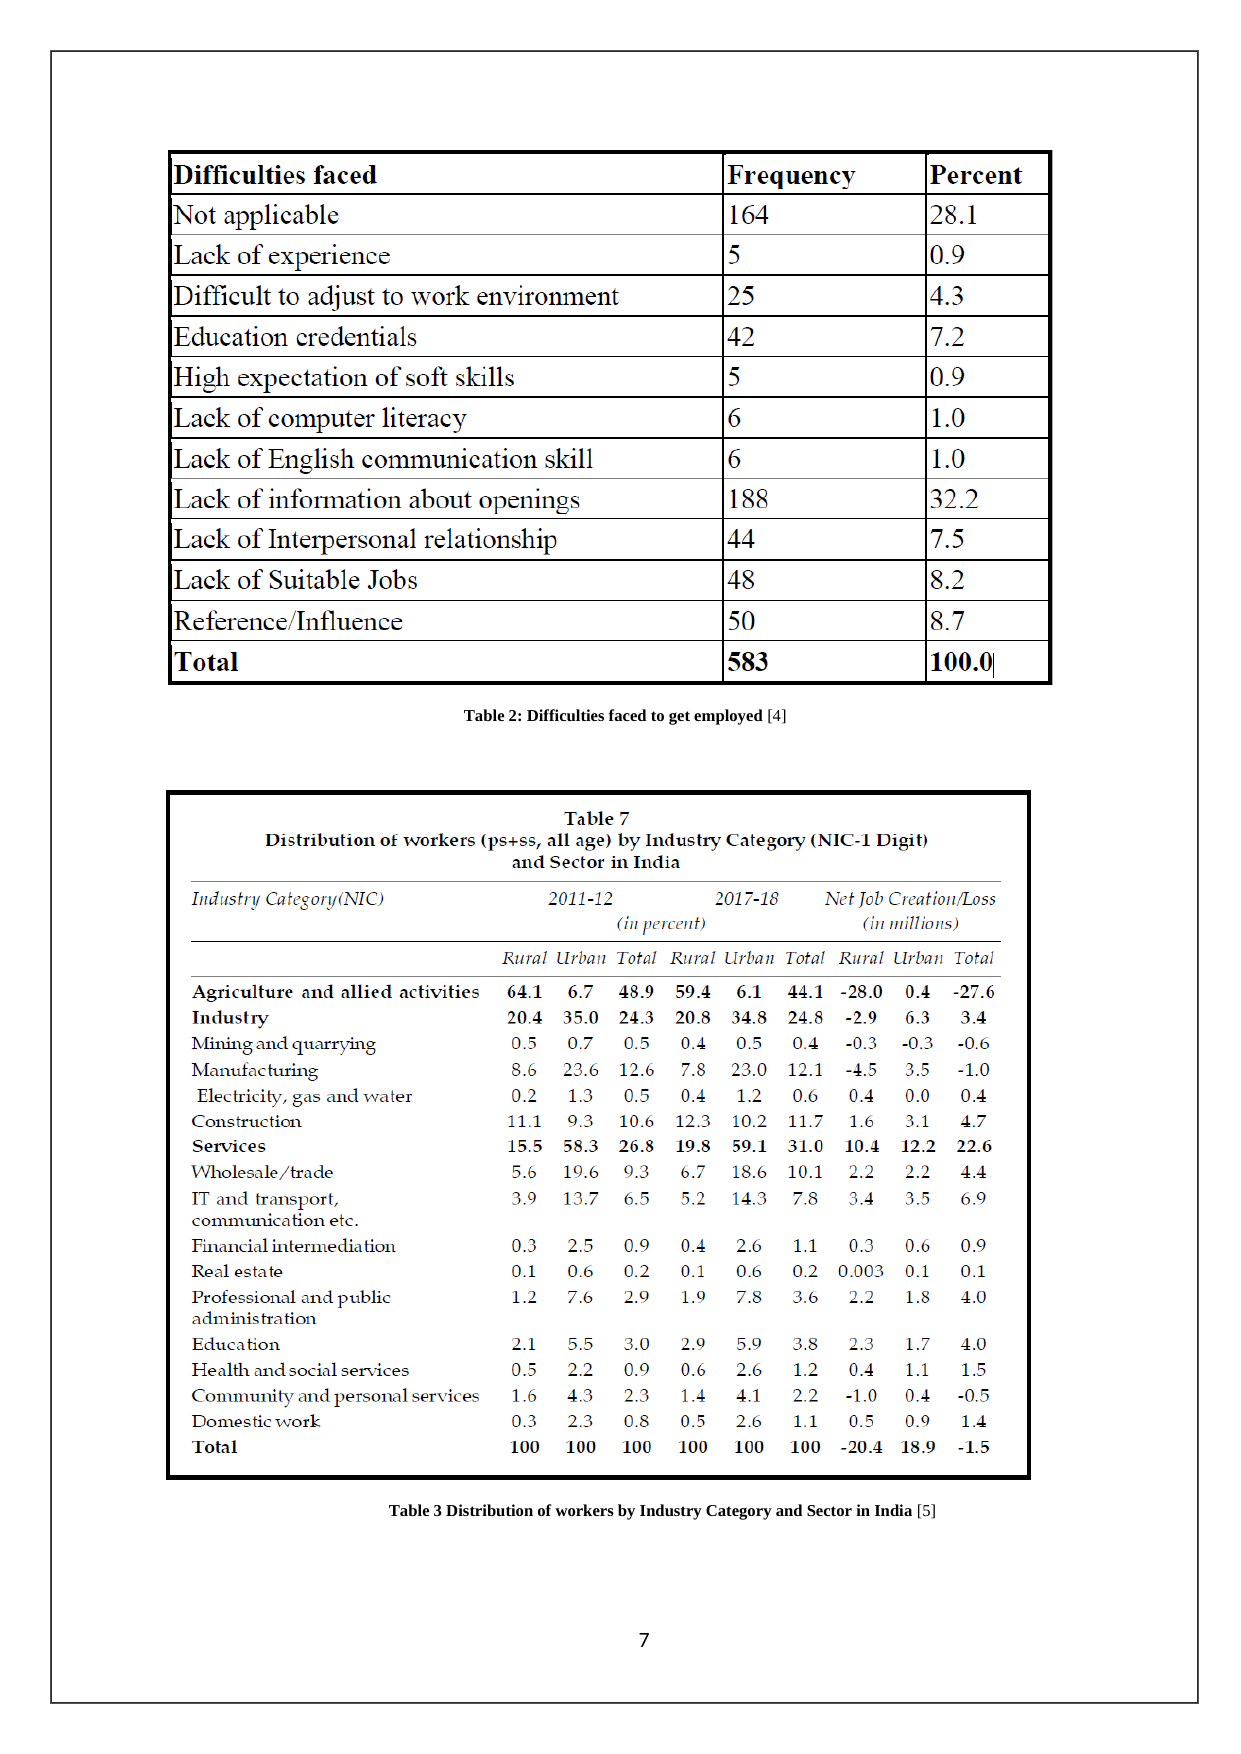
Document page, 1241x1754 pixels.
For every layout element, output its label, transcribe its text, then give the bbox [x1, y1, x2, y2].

text Table 3 Distribution of workers by Industry Category and Sector in India [236, 1501, 1175, 1520]
text Table 2: Difficulties faced to get employed [430, 706, 1196, 725]
picture [165, 150, 1053, 686]
picture [170, 795, 1027, 1457]
